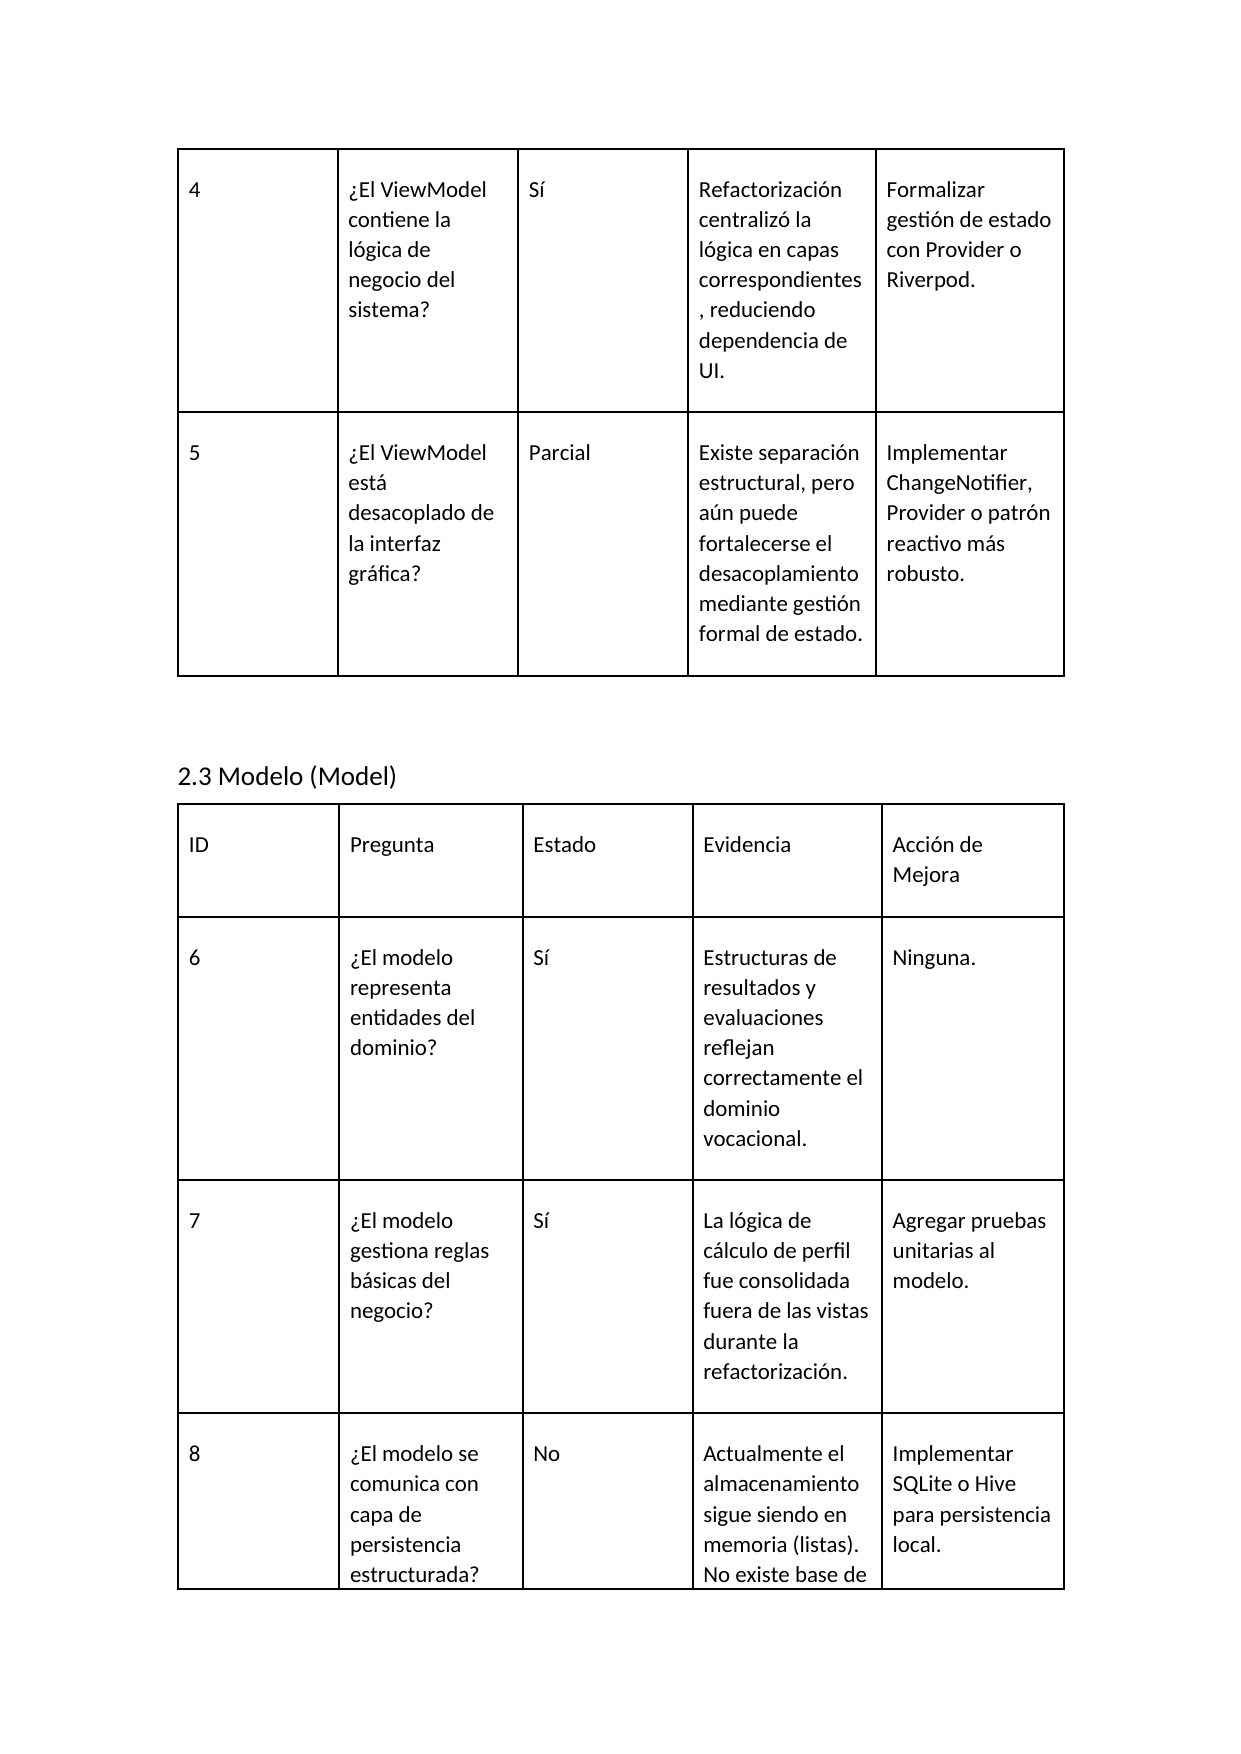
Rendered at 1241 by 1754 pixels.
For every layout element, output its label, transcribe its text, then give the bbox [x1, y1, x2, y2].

table_cell Refactorización centralizó la lógica en capas correspondientes, reduciendo dependencia de UI. [689, 150, 875, 411]
subtitle 2.3 Modelo (Model) [177, 759, 1063, 792]
table_cell Existe separación estructural, pero aún puede fortalecerse el desacoplamiento mediante gestión formal de estado. [689, 413, 875, 674]
table_cell La lógica de cálculo de perfil fue consolidada fuera de las vistas durante la refactorización. [694, 1181, 881, 1412]
table_cell 7 [179, 1181, 338, 1412]
table_header Acción de Mejora [883, 805, 1063, 916]
table_header Evidencia [694, 805, 881, 916]
table_cell 4 [179, 150, 337, 411]
table_cell Implementar ChangeNotifier, Provider o patrón reactivo más robusto. [877, 413, 1063, 674]
table_header ID [179, 805, 338, 916]
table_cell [340, 1414, 522, 1588]
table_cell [883, 1414, 1063, 1588]
table_cell ¿El modelo representa entidades del dominio? [340, 918, 522, 1179]
table_header Estado [524, 805, 692, 916]
table_cell Agregar pruebas unitarias al modelo. [883, 1181, 1063, 1412]
table_header Pregunta [340, 805, 522, 916]
table_cell Parcial [519, 413, 687, 674]
table_cell Sí [524, 1181, 692, 1412]
table_cell Formalizar gestión de estado con Provider o Riverpod. [877, 150, 1063, 411]
table_cell ¿El ViewModel está desacoplado de la interfaz gráfica? [339, 413, 517, 674]
table_cell Estructuras de resultados y evaluaciones reflejan correctamente el dominio vocacional. [694, 918, 881, 1179]
table_cell ¿El modelo gestiona reglas básicas del negocio? [340, 1181, 522, 1412]
table_cell No [524, 1414, 692, 1588]
table_cell 8 [179, 1414, 338, 1588]
table_cell 5 [179, 413, 337, 674]
table_cell 6 [179, 918, 338, 1179]
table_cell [694, 1414, 881, 1588]
table_cell Sí [524, 918, 692, 1179]
table_cell Sí [519, 150, 687, 411]
table_cell Ninguna. [883, 918, 1063, 1179]
table_cell ¿El ViewModel contiene la lógica de negocio del sistema? [339, 150, 517, 411]
